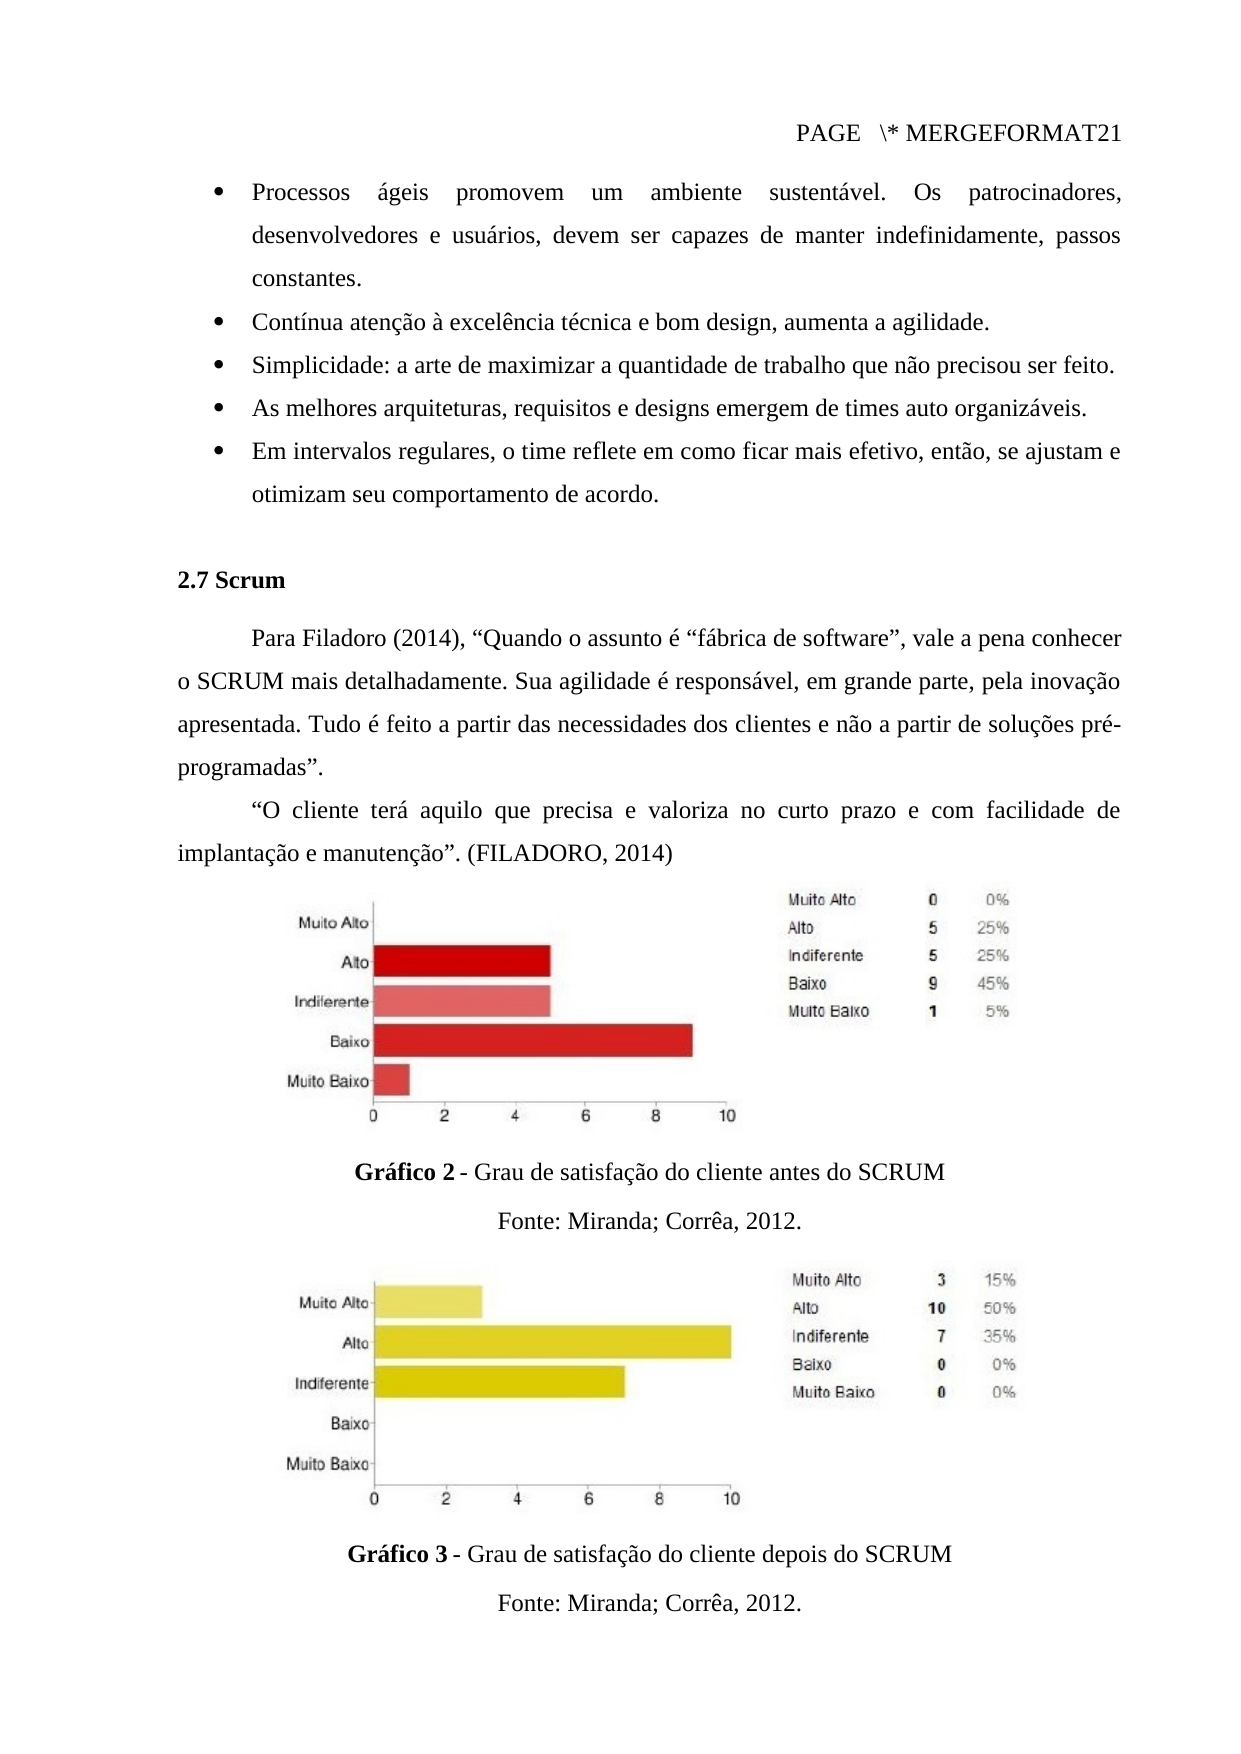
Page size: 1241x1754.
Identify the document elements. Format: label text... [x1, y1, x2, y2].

text “O cliente terá aquilo que precisa e valoriza no curto prazo e com facilidade de implantação e manutenção”. (FILADORO, 2014) [177, 795, 1122, 867]
picture [240, 881, 1059, 1143]
text Para Filadoro (2014), “Quando o assunto é “fábrica de software”, vale a pena conhecer o SCRUM mais detalhadamente. Sua agilidade é responsável, em grande parte, pela inovação apresentada. Tudo é feito a partir das necessidades dos clientes e não a partir de soluções pré-programadas”. [177, 623, 1122, 781]
list Simplicidade: a arte de maximizar a quantidade de trabalho que não precisou ser feito. [214, 350, 1122, 378]
text Fonte: Miranda; Corrêa, 2012. [177, 1206, 1122, 1235]
text Gráfico 2 - Grau de satisfação do cliente antes do SCRUM [177, 1157, 1122, 1186]
text Gráfico 3 - Grau de satisfação do cliente depois do SCRUM [177, 1539, 1122, 1567]
subtitle Scrum [177, 565, 1122, 594]
text Fonte: Miranda; Corrêa, 2012. [177, 1588, 1122, 1617]
list Em intervalos regulares, o time reflete em como ficar mais efetivo, então, se ajustam e otimizam seu comportamento de acordo. [214, 436, 1122, 508]
list Processos ágeis promovem um ambiente sustentável. Os patrocinadores, desenvolvedores e usuários, devem ser capazes de manter indefinidamente, passos constantes. [214, 177, 1122, 292]
picture [230, 1249, 1070, 1525]
list Contínua atenção à excelência técnica e bom design, aumenta a agilidade. [214, 307, 1122, 335]
list As melhores arquiteturas, requisitos e designs emergem de times auto organizáveis. [214, 393, 1122, 422]
